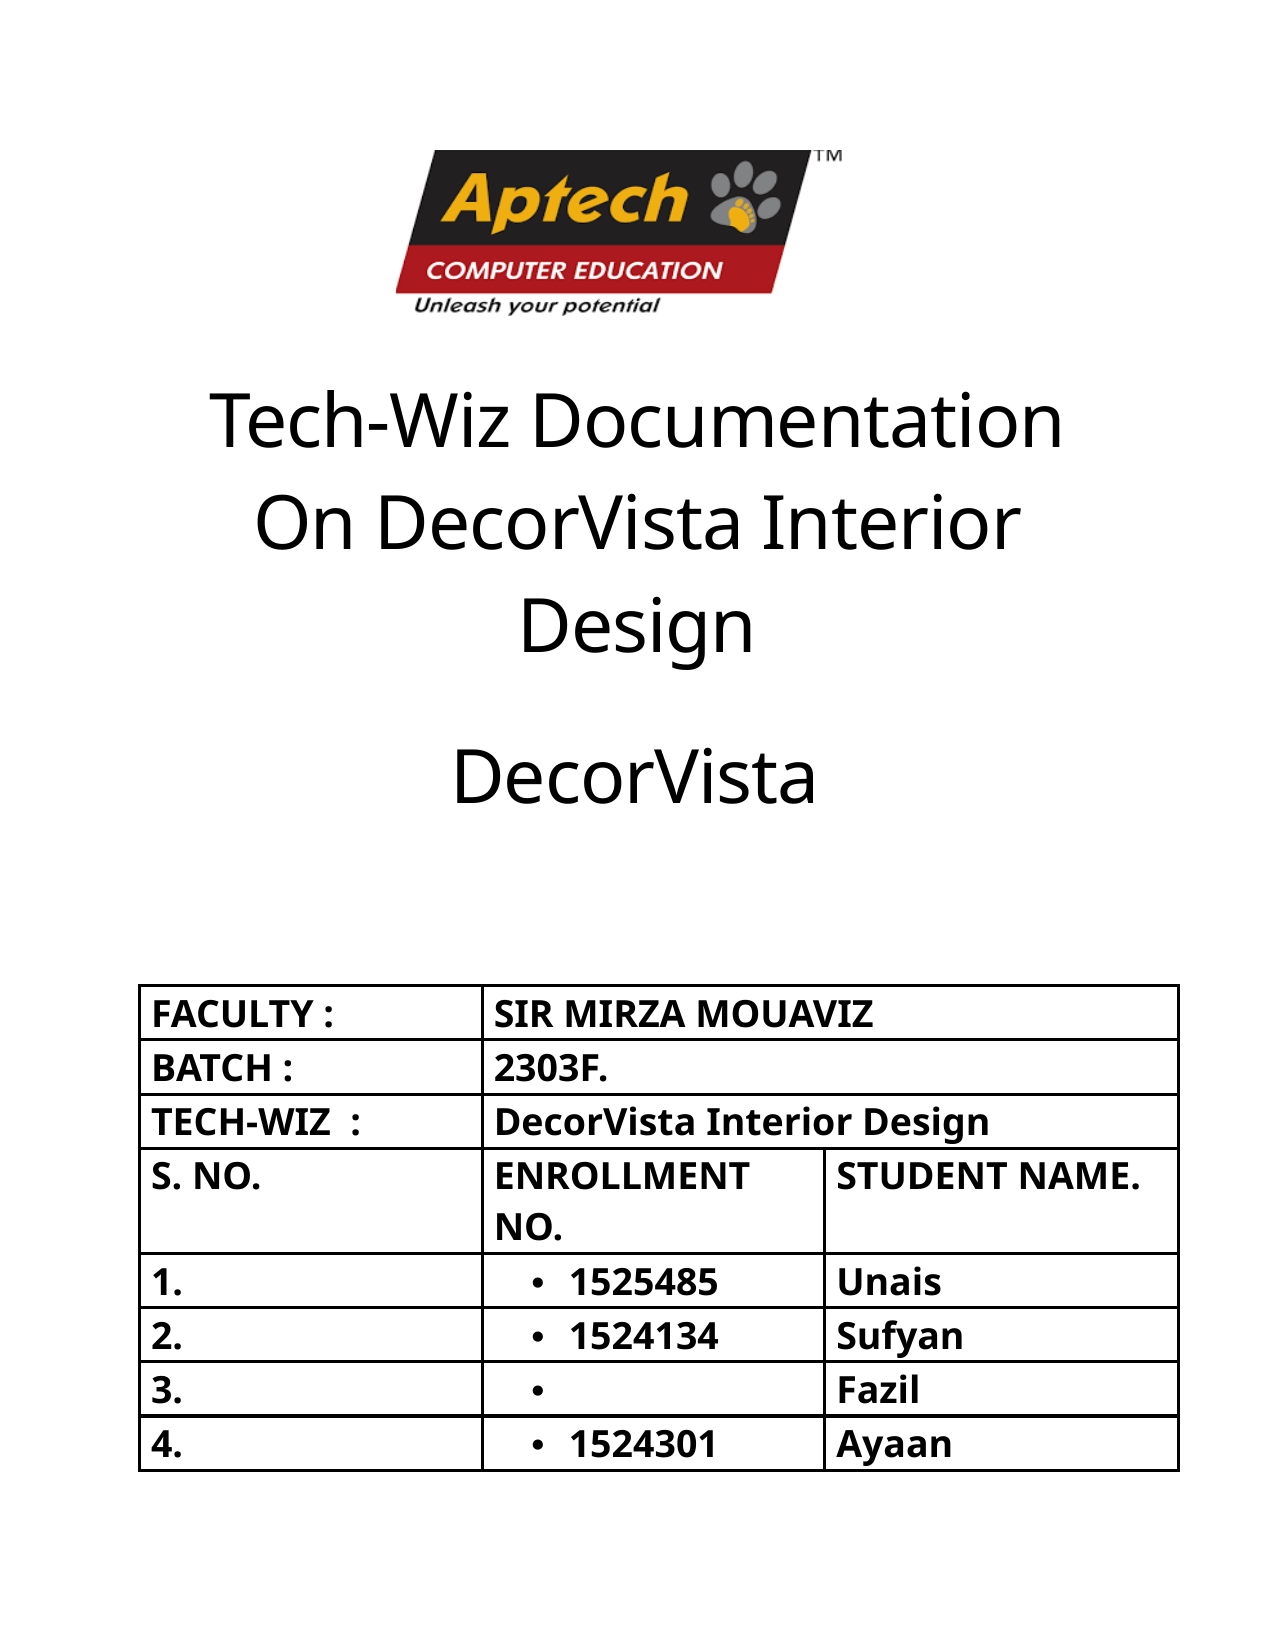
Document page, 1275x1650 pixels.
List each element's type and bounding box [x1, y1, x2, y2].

picture [395, 150, 842, 316]
